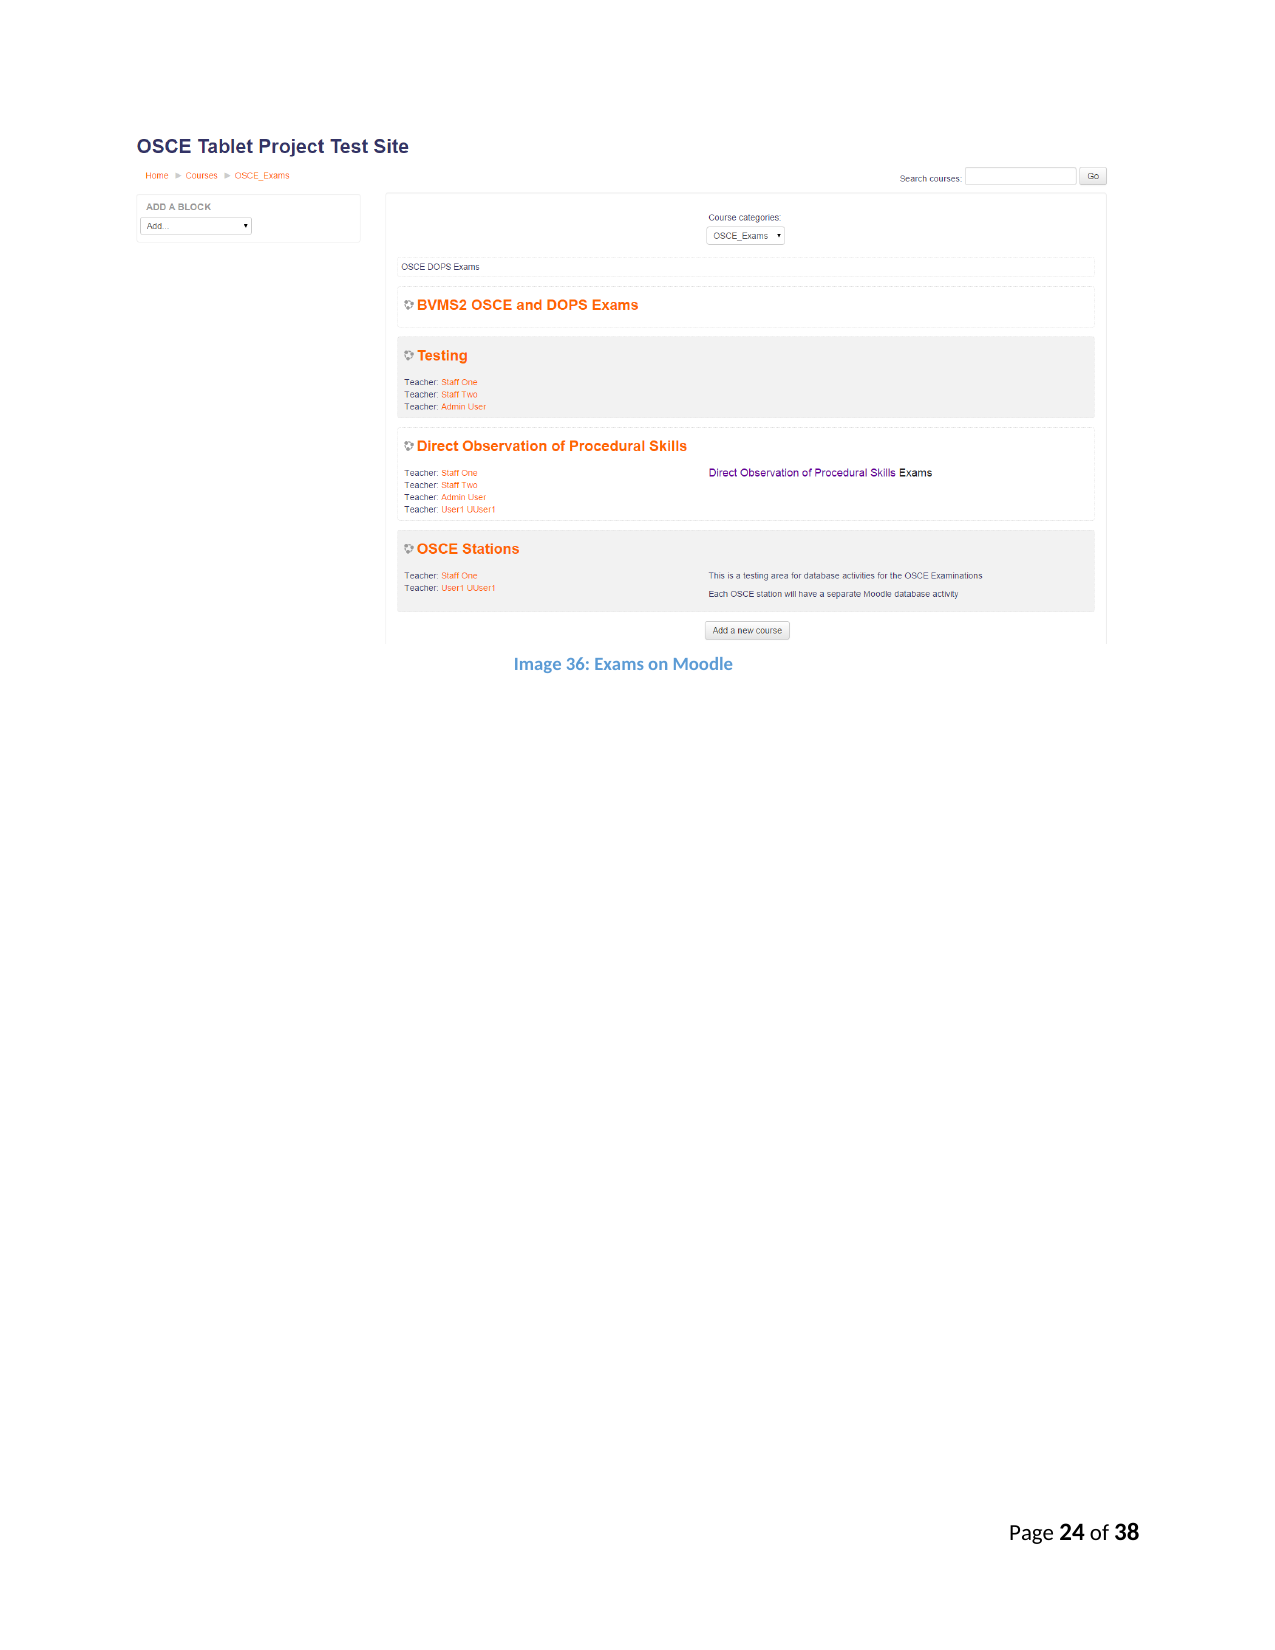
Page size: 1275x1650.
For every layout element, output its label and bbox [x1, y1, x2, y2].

picture [135, 130, 1112, 644]
